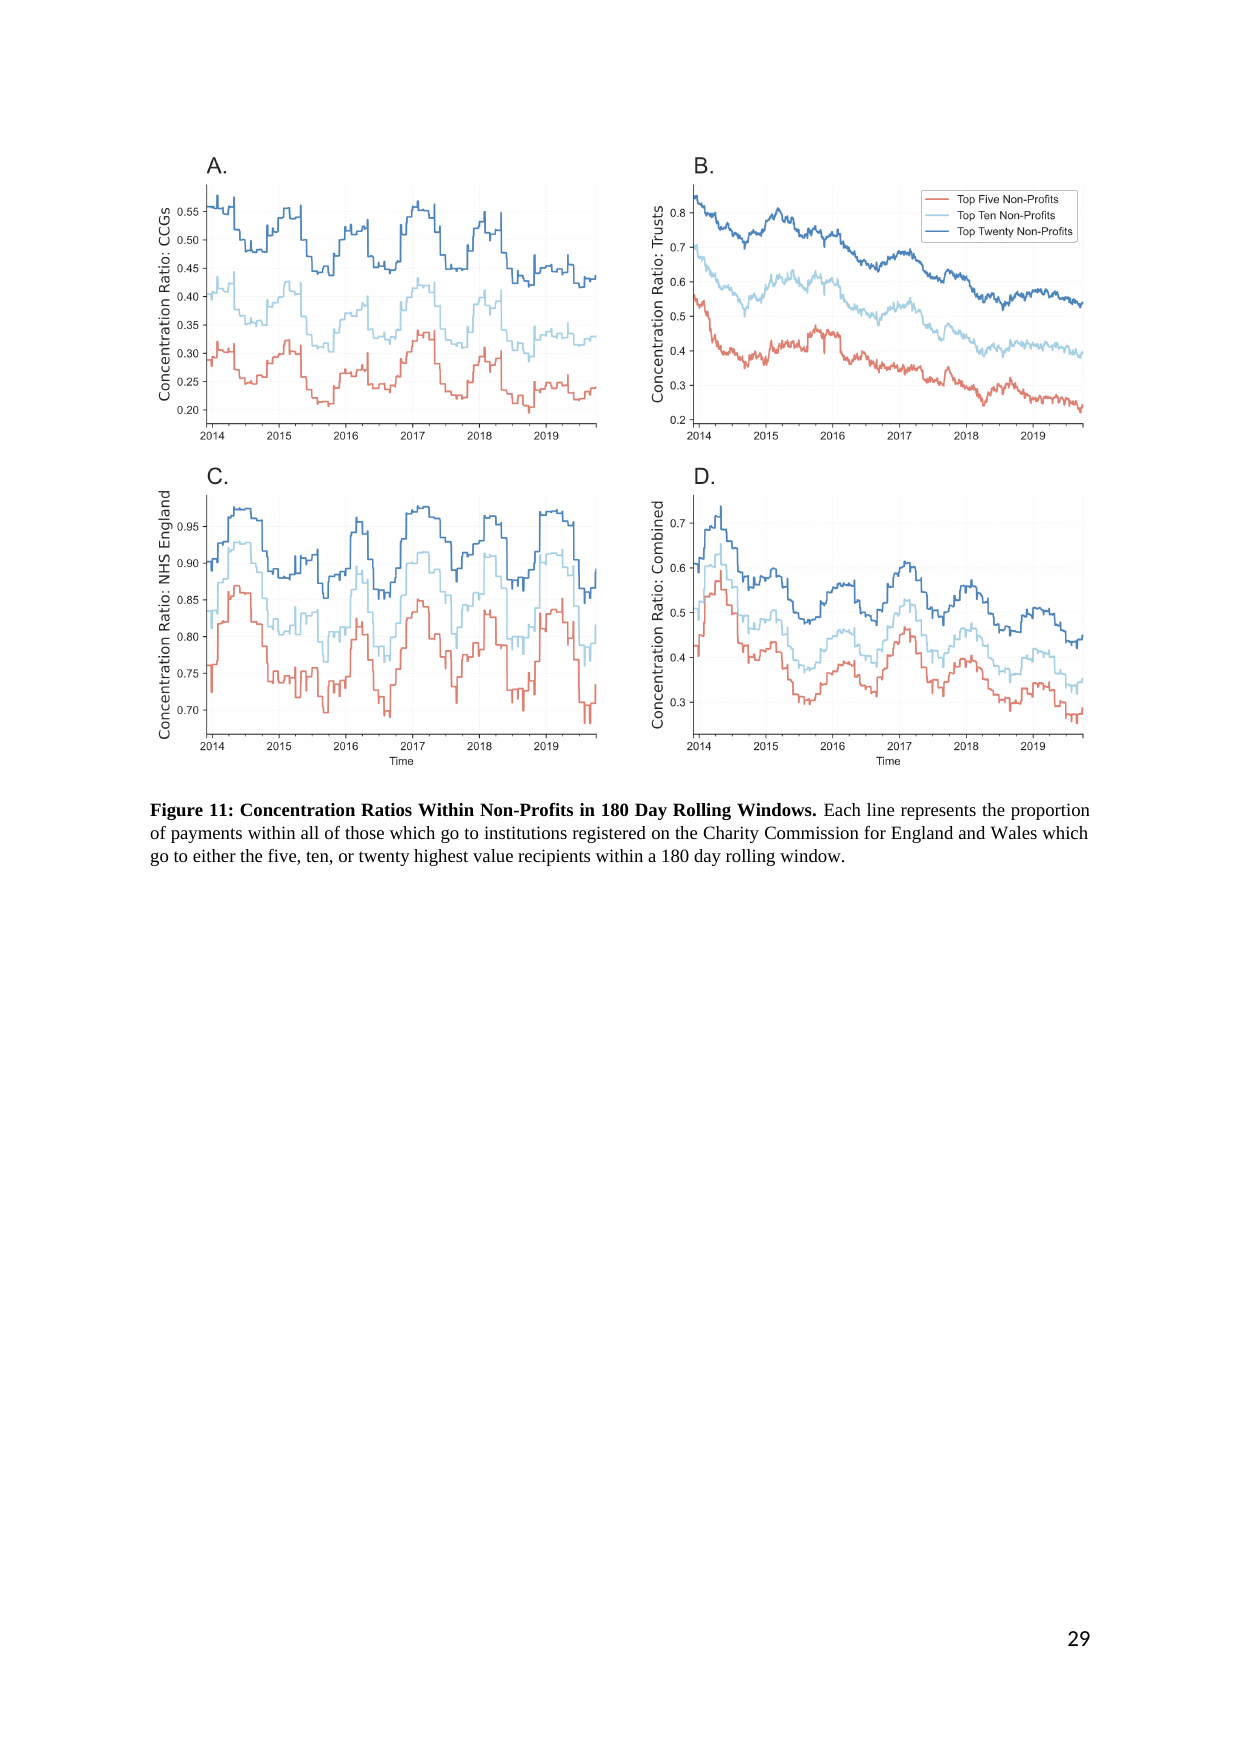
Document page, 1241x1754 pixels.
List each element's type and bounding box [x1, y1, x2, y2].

picture [150, 149, 1091, 775]
